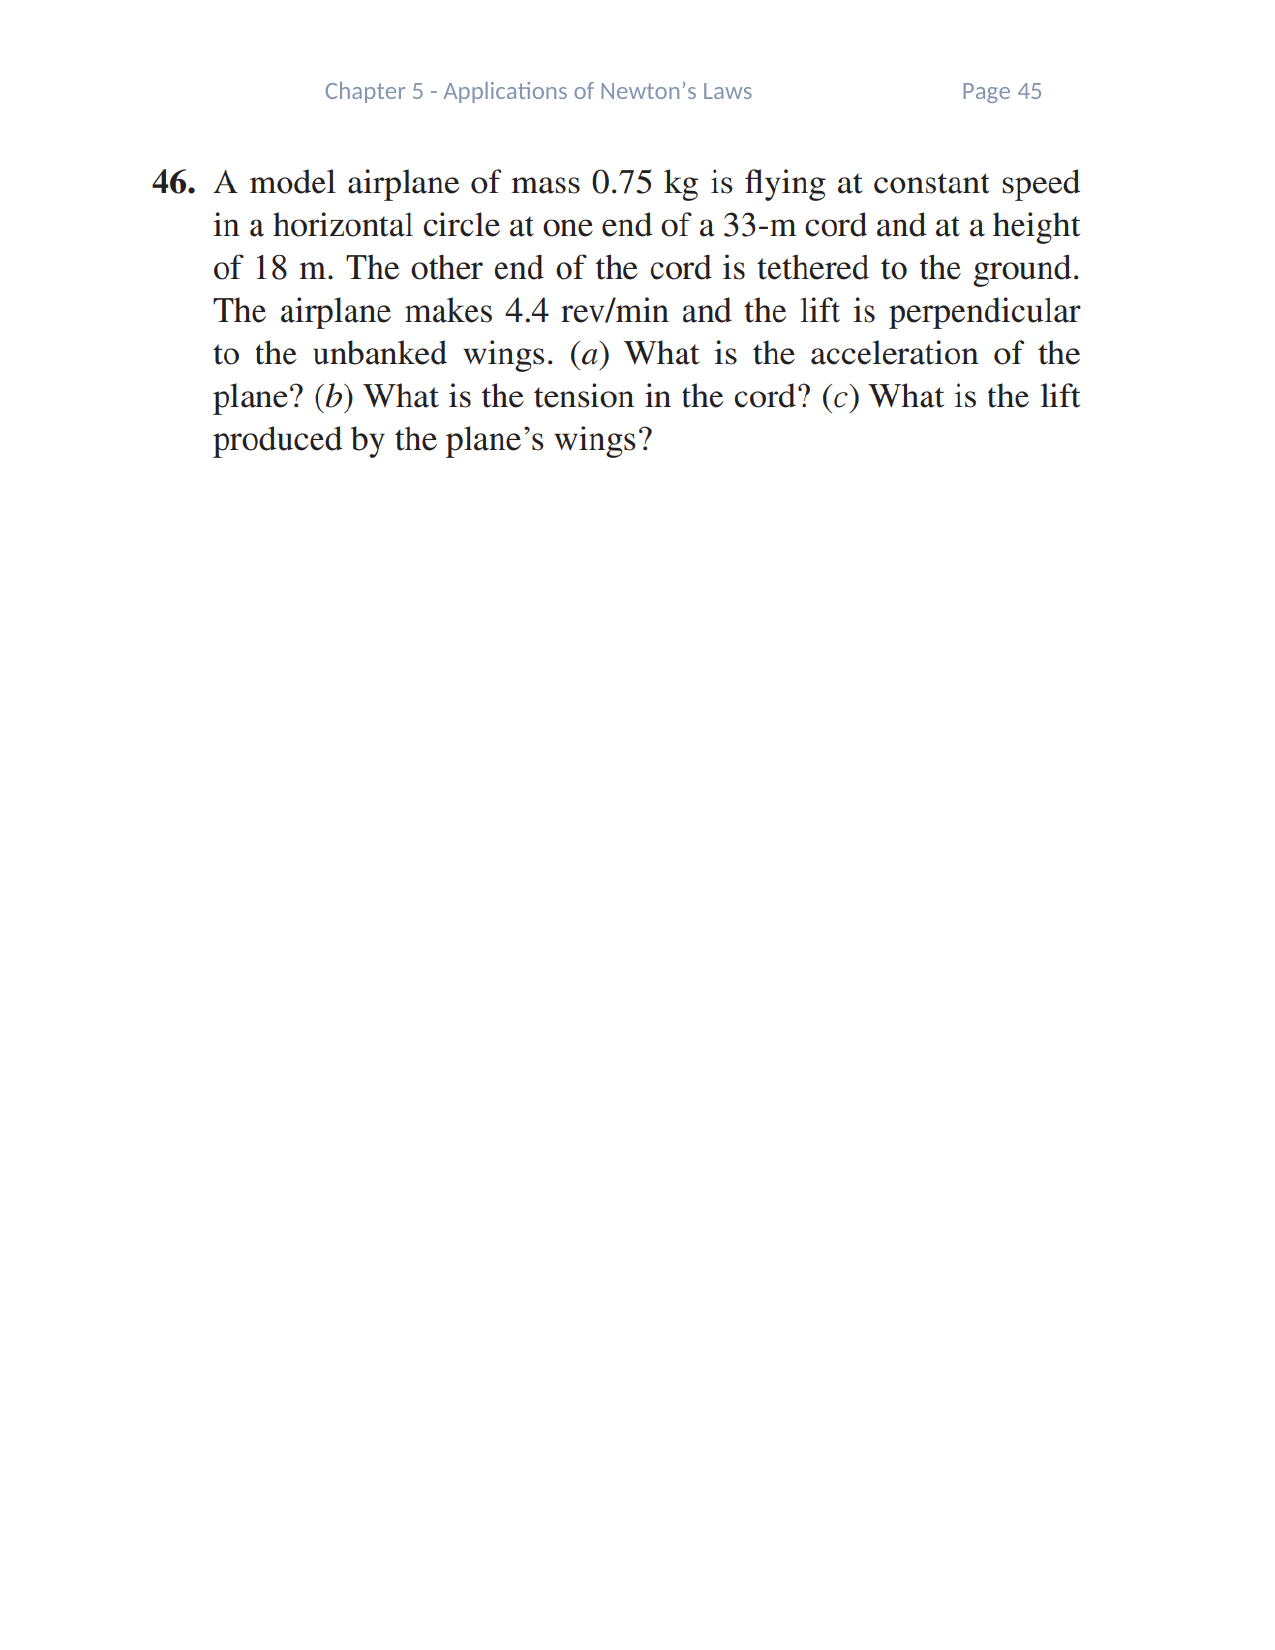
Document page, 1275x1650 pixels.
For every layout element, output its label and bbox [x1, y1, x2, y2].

picture [135, 150, 1110, 465]
